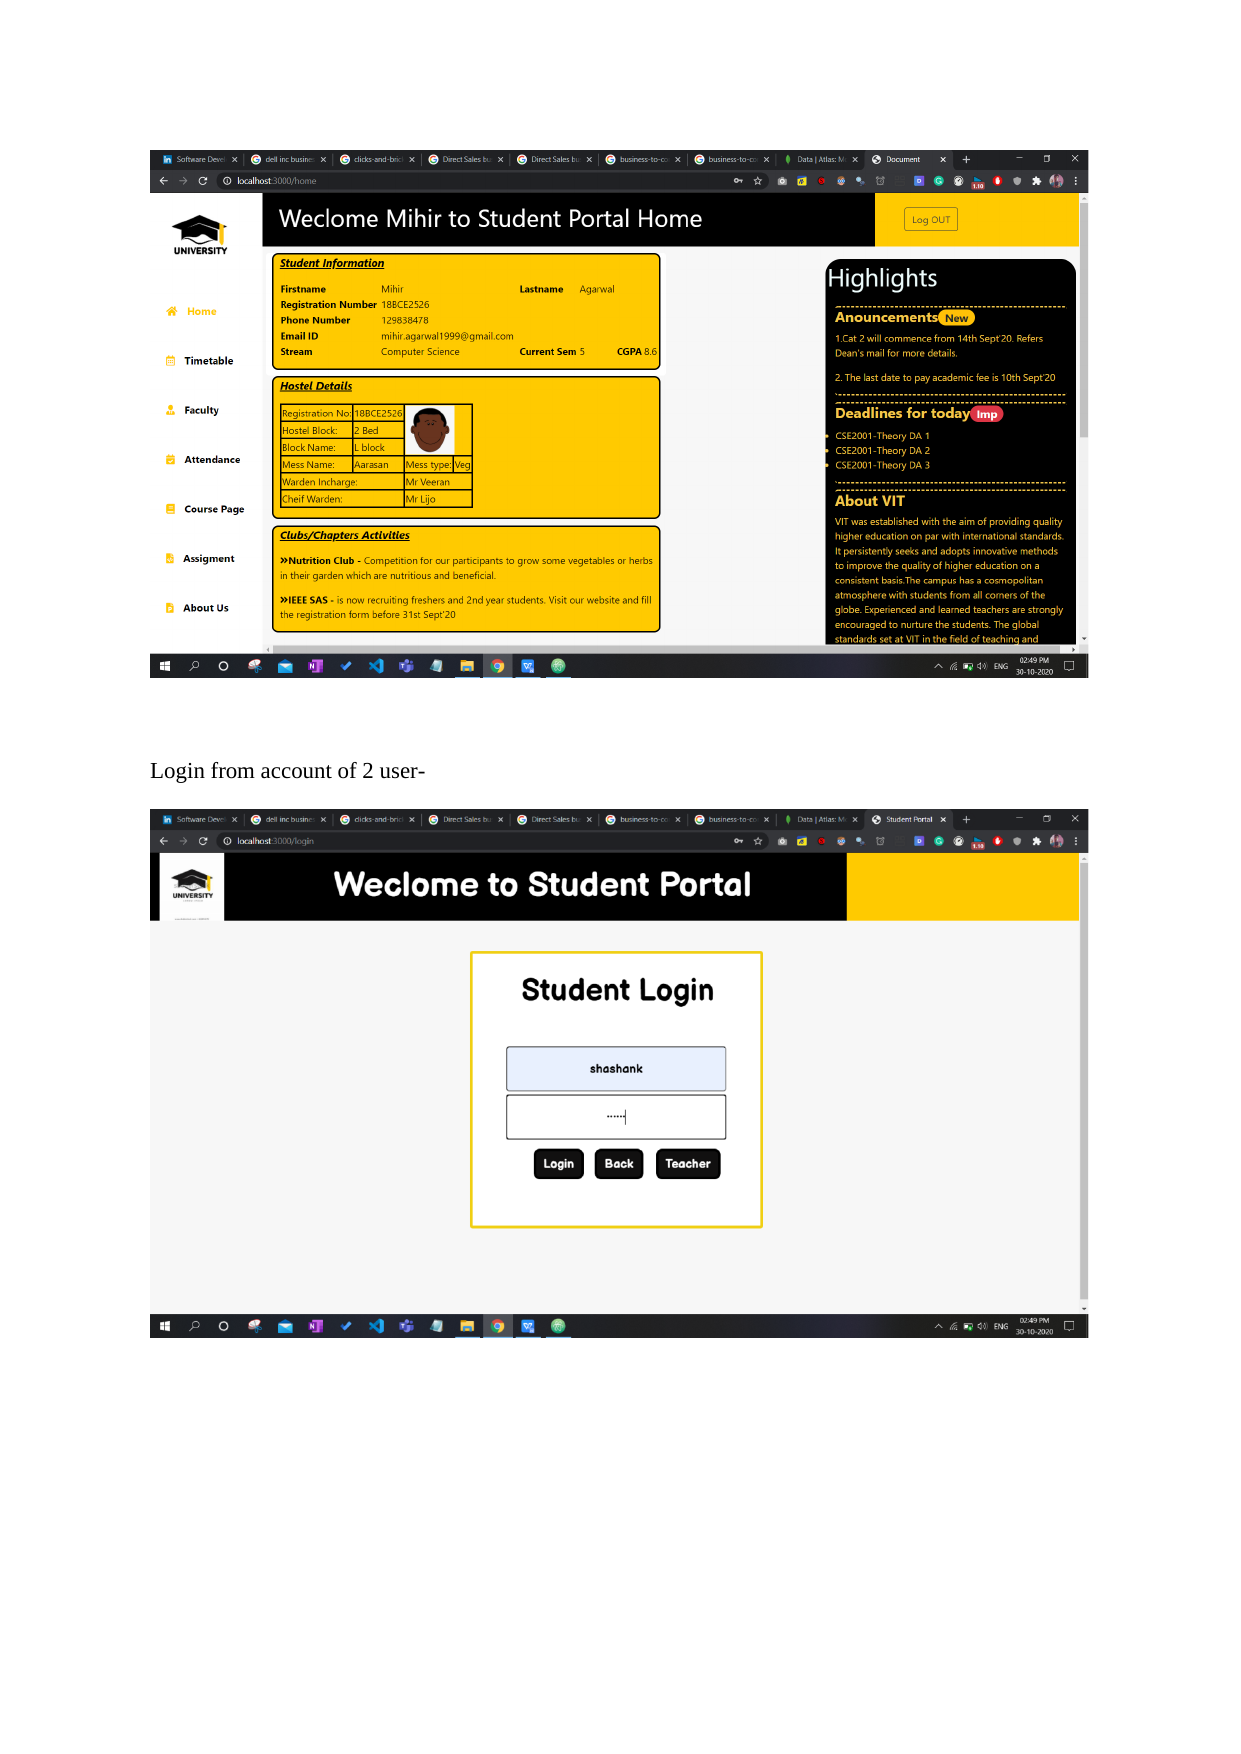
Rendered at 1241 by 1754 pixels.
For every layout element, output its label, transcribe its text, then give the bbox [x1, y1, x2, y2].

list Login from account of 2 user- [150, 757, 1090, 783]
picture [150, 150, 1089, 678]
picture [150, 809, 1089, 1338]
